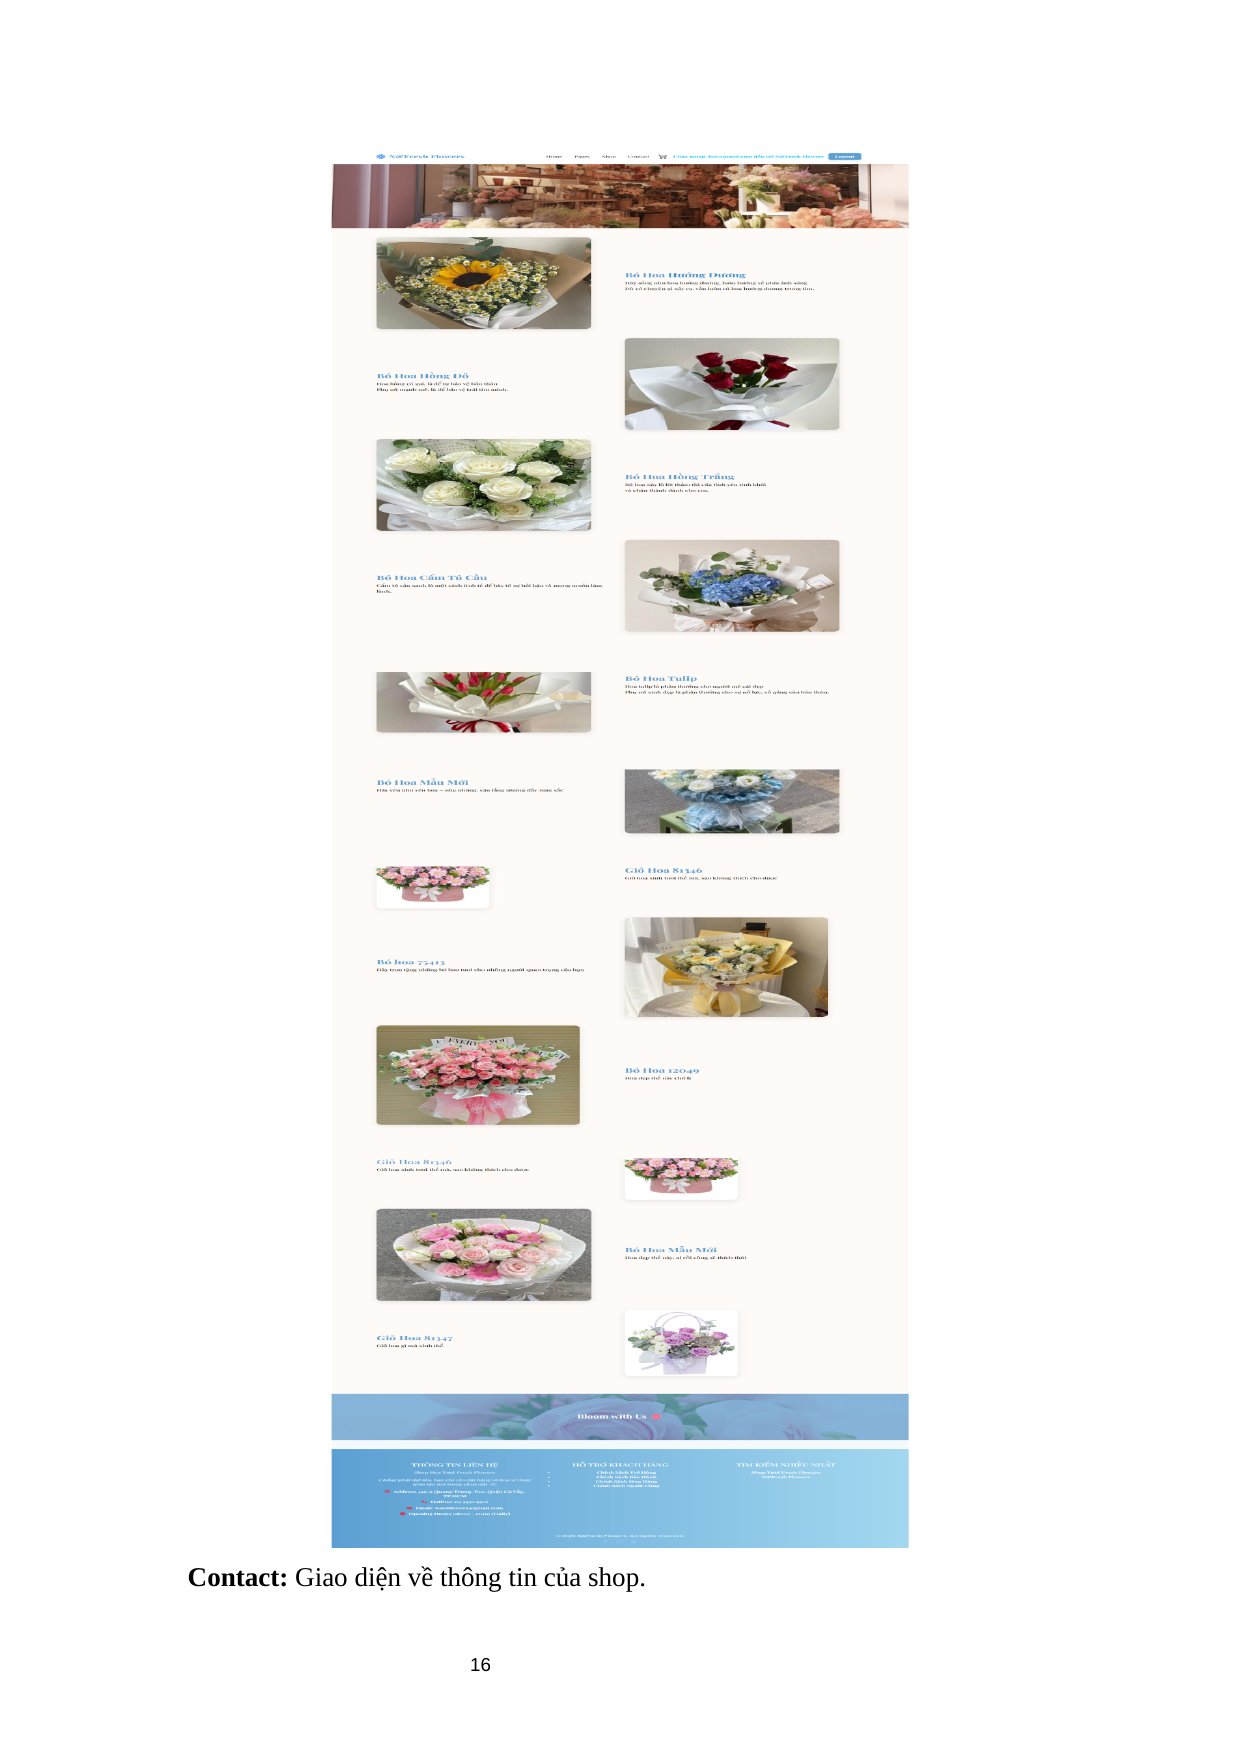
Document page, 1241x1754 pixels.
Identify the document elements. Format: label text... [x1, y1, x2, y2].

text Contact: Giao diện về thông tin của shop. [187, 1561, 1053, 1592]
picture [331, 150, 909, 1548]
